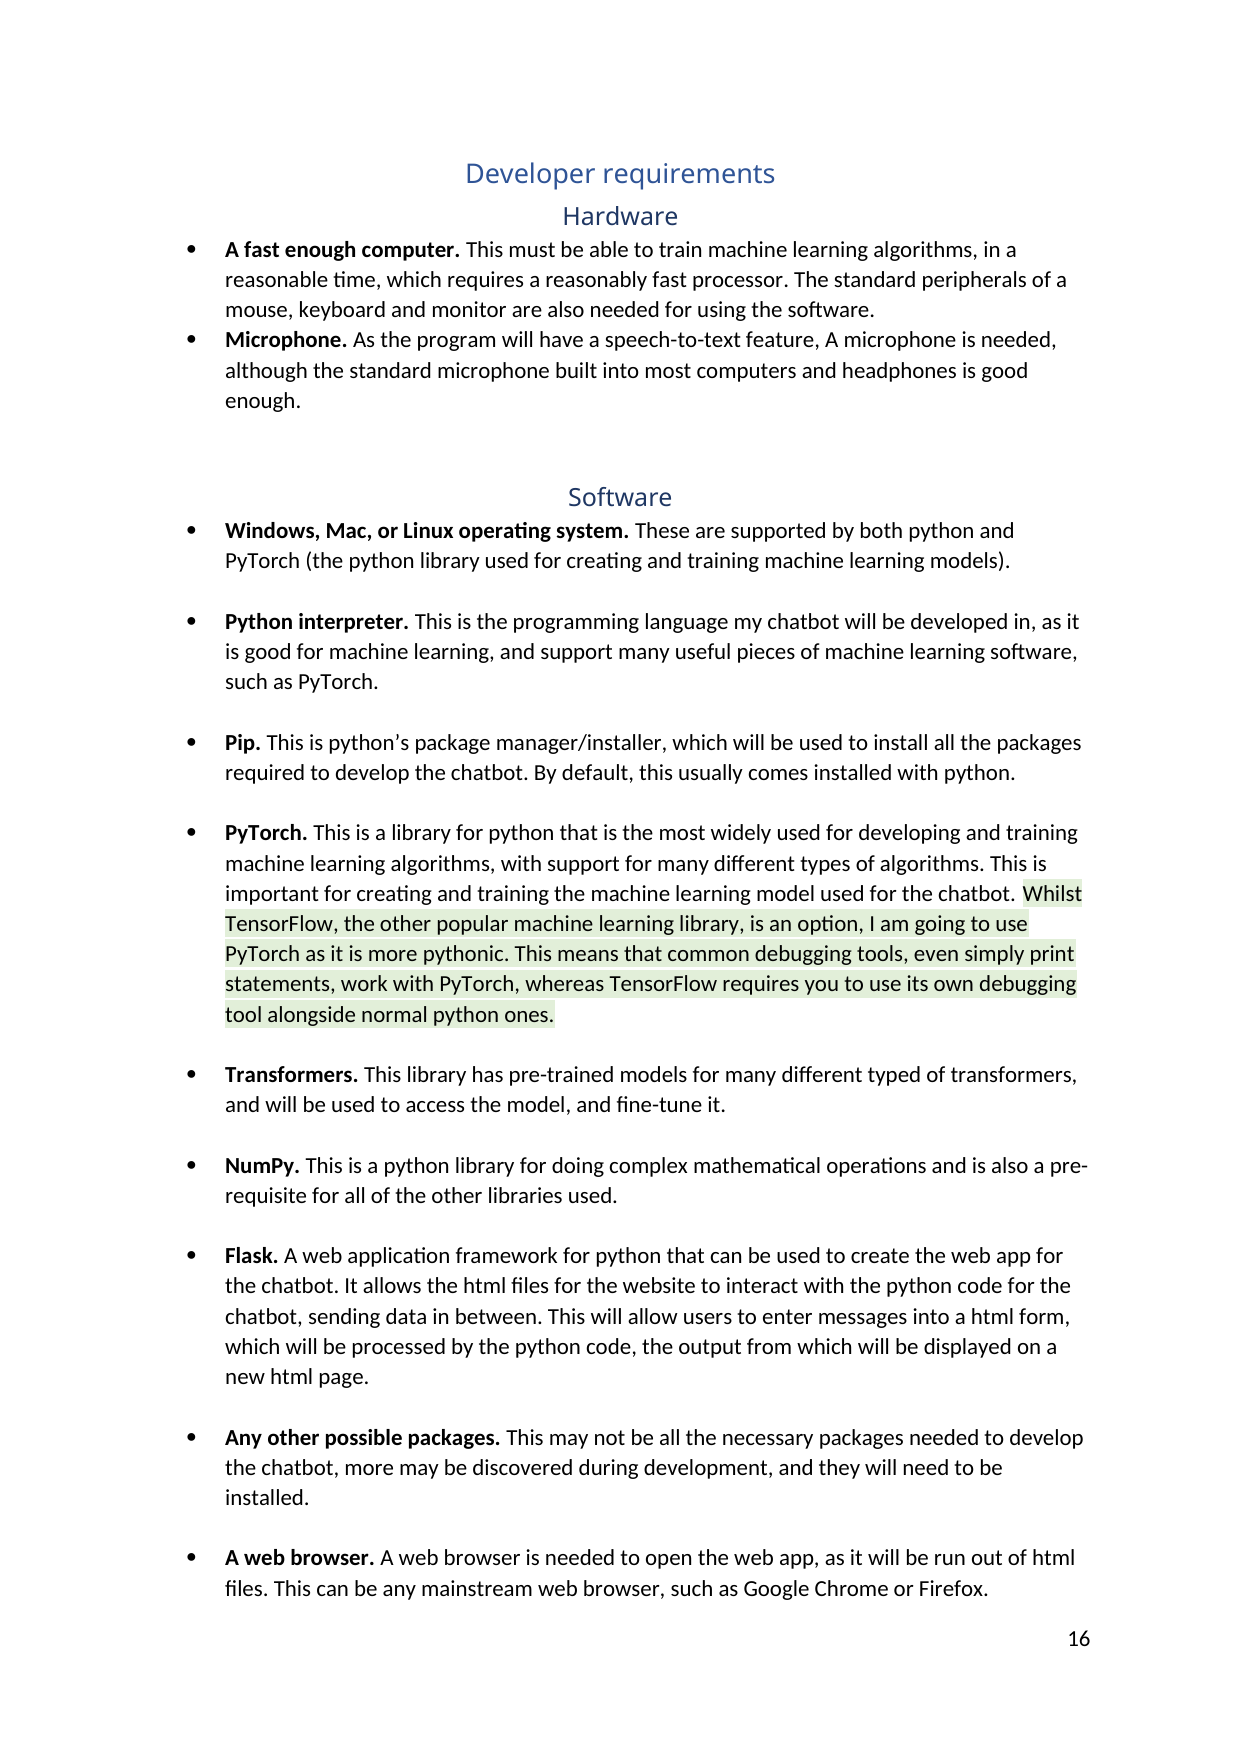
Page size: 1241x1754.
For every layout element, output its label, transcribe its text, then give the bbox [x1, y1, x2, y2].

list Transformers. This library has pre-trained models for many different typed of transformers, and will be used to access the model, and fine-tune it. [187, 1060, 1090, 1118]
list Any other possible packages. This may not be all the necessary packages needed to develop the chatbot, more may be discovered during development, and they will need to be installed. [187, 1423, 1090, 1511]
subtitle Software [150, 480, 1090, 514]
subtitle Developer requirements [150, 154, 1090, 191]
list Flask. A web application framework for python that can be used to create the web app for the chatbot. It allows the html files for the website to interact with the python code for the chatbot, sending data in between. This will allow users to enter messages into a html form, which will be processed by the python code, the output from which will be displayed on a new html page. [187, 1241, 1090, 1390]
list A fast enough computer. This must be able to train machine learning algorithms, in a reasonable time, which requires a reasonably fast processor. The standard peripherals of a mouse, keyboard and monitor are also needed for using the software. [187, 235, 1090, 323]
list Microphone. As the program will have a speech-to-text feature, A microphone is needed, although the standard microphone built into most computers and headphones is good enough. [187, 326, 1090, 414]
list A web browser. A web browser is needed to open the web app, as it will be run out of html files. This can be any mainstream web browser, such as Google Chrome or Firefox. [187, 1543, 1090, 1602]
list Windows, Mac, or Linux operating system. These are supported by both python and PyTorch (the python library used for creating and training machine learning models). [187, 516, 1090, 575]
list Python interpreter. This is the programming language my chatbot will be developed in, as it is good for machine learning, and support many useful pieces of machine learning software, such as PyTorch. [187, 607, 1090, 696]
list NumPy. This is a python library for doing complex mathematical operations and is also a pre-requisite for all of the other libraries used. [187, 1151, 1090, 1209]
subtitle Hardware [150, 198, 1090, 232]
list Pip. This is python’s package manager/installer, which will be used to install all the packages required to develop the chatbot. By default, this usually comes installed with python. [187, 728, 1090, 786]
list PyTorch. This is a library for python that is the most widely used for developing and training machine learning algorithms, with support for many different types of algorithms. This is important for creating and training the machine learning model used for the chatbot. Whilst TensorFlow, the other popular machine learning library, is an option, I am going to use PyTorch as it is more pythonic. This means that common debugging tools, even simply print statements, work with PyTorch, whereas TensorFlow requires you to use its own debugging tool alongside normal python ones. [187, 818, 1090, 1028]
